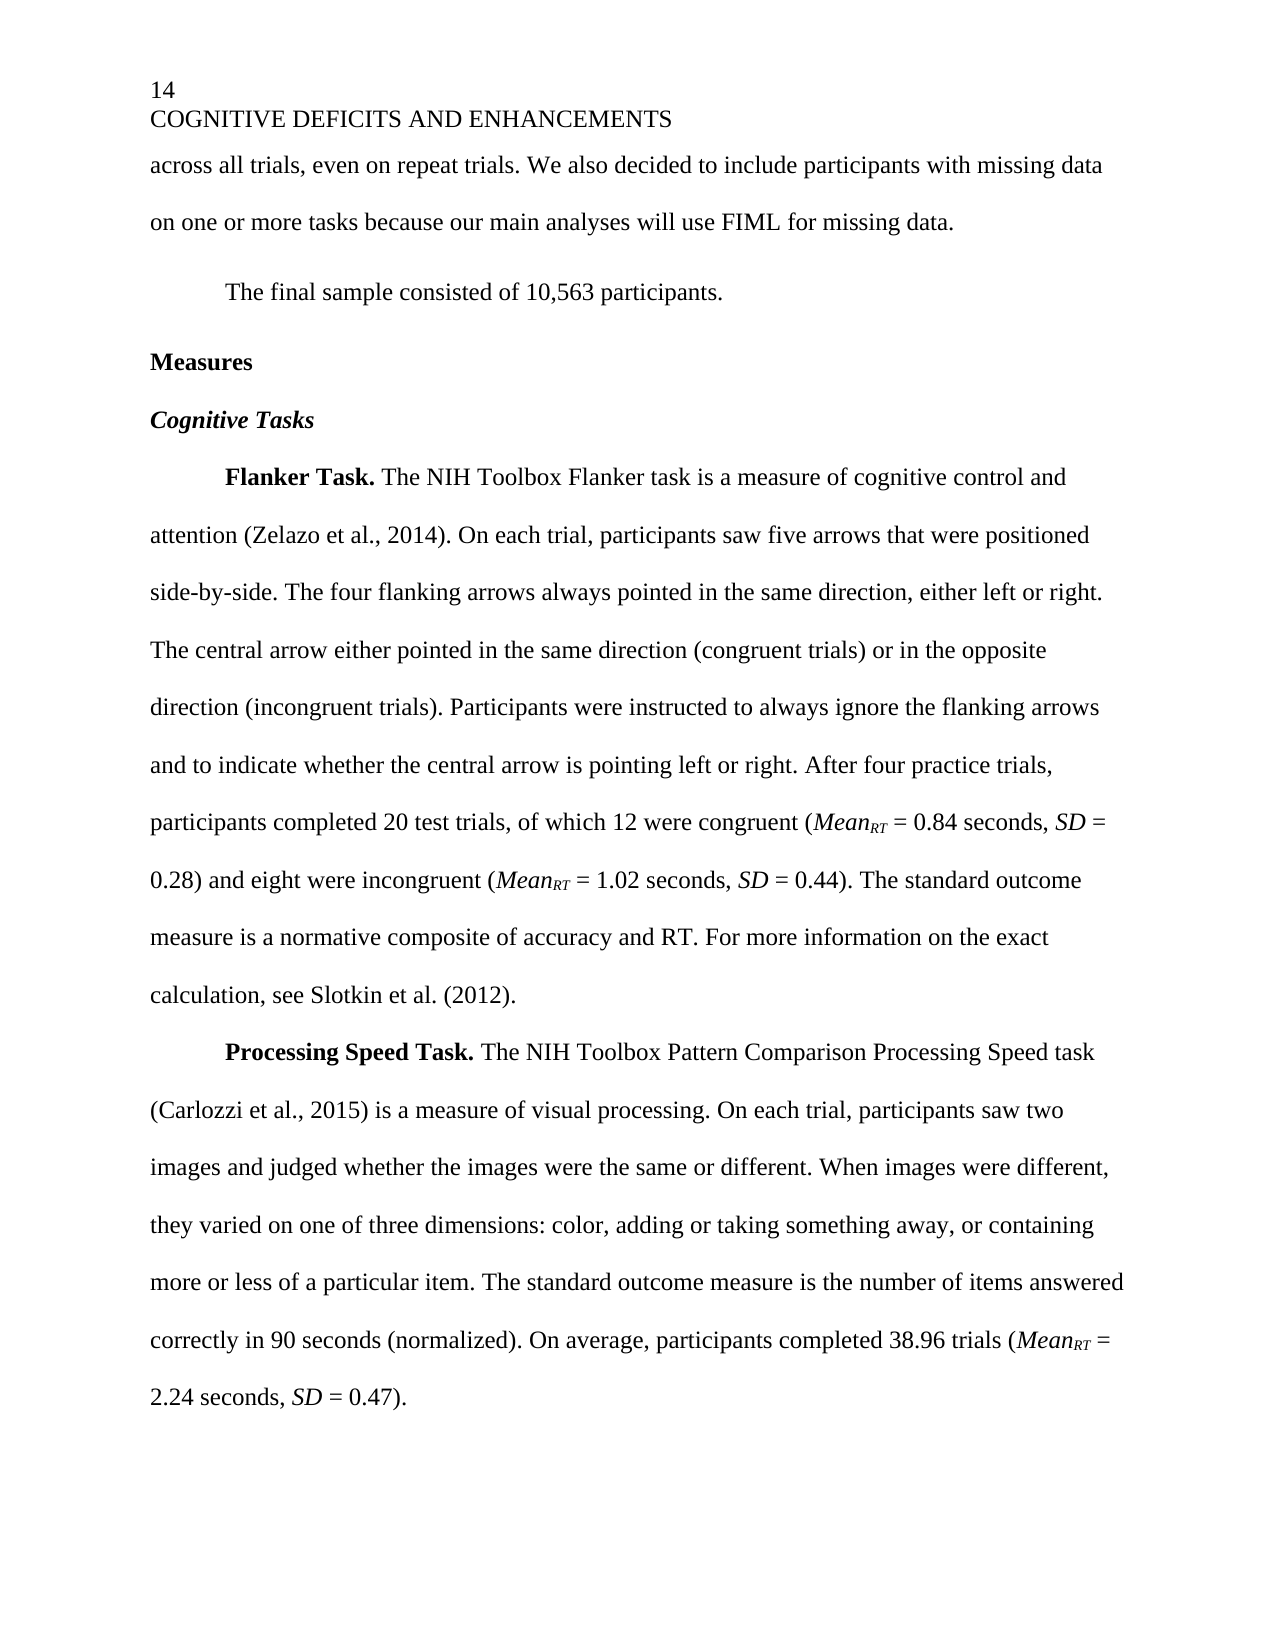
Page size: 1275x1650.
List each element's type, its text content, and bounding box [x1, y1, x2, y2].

text Processing Speed Task. The NIH Toolbox Pattern Comparison Processing Speed task (Carlozzi et al., 2015) is a measure of visual processing. On each trial, participants saw two images and judged whether the images were the same or different. When images were different, they varied on one of three dimensions: color, adding or taking something away, or containing more or less of a particular item. The standard outcome measure is the number of items answered correctly in 90 seconds (normalized). On average, participants completed 38.96 trials (MeanRT = 2.24 seconds, SD = 0.47). [150, 1037, 1125, 1411]
subtitle Measures [150, 347, 1125, 376]
subtitle Cognitive Tasks [150, 405, 1125, 434]
text The final sample consisted of 10,563 participants. [150, 277, 1125, 306]
text Flanker Task. The NIH Toolbox Flanker task is a measure of cognitive control and attention (Zelazo et al., 2014). On each trial, participants saw five arrows that were positioned side-by-side. The four flanking arrows always pointed in the same direction, either left or right. The central arrow either pointed in the same direction (congruent trials) or in the opposite direction (incongruent trials). Participants were instructed to always ignore the flanking arrows and to indicate whether the central arrow is pointing left or right. After four practice trials, participants completed 20 test trials, of which 12 were congruent (MeanRT = 0.84 seconds, SD = 0.28) and eight were incongruent (MeanRT = 1.02 seconds, SD = 0.44). The standard outcome measure is a normative composite of accuracy and RT. For more information on the exact calculation, see Slotkin et al. (2012). [150, 462, 1125, 1009]
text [150, 150, 1125, 236]
